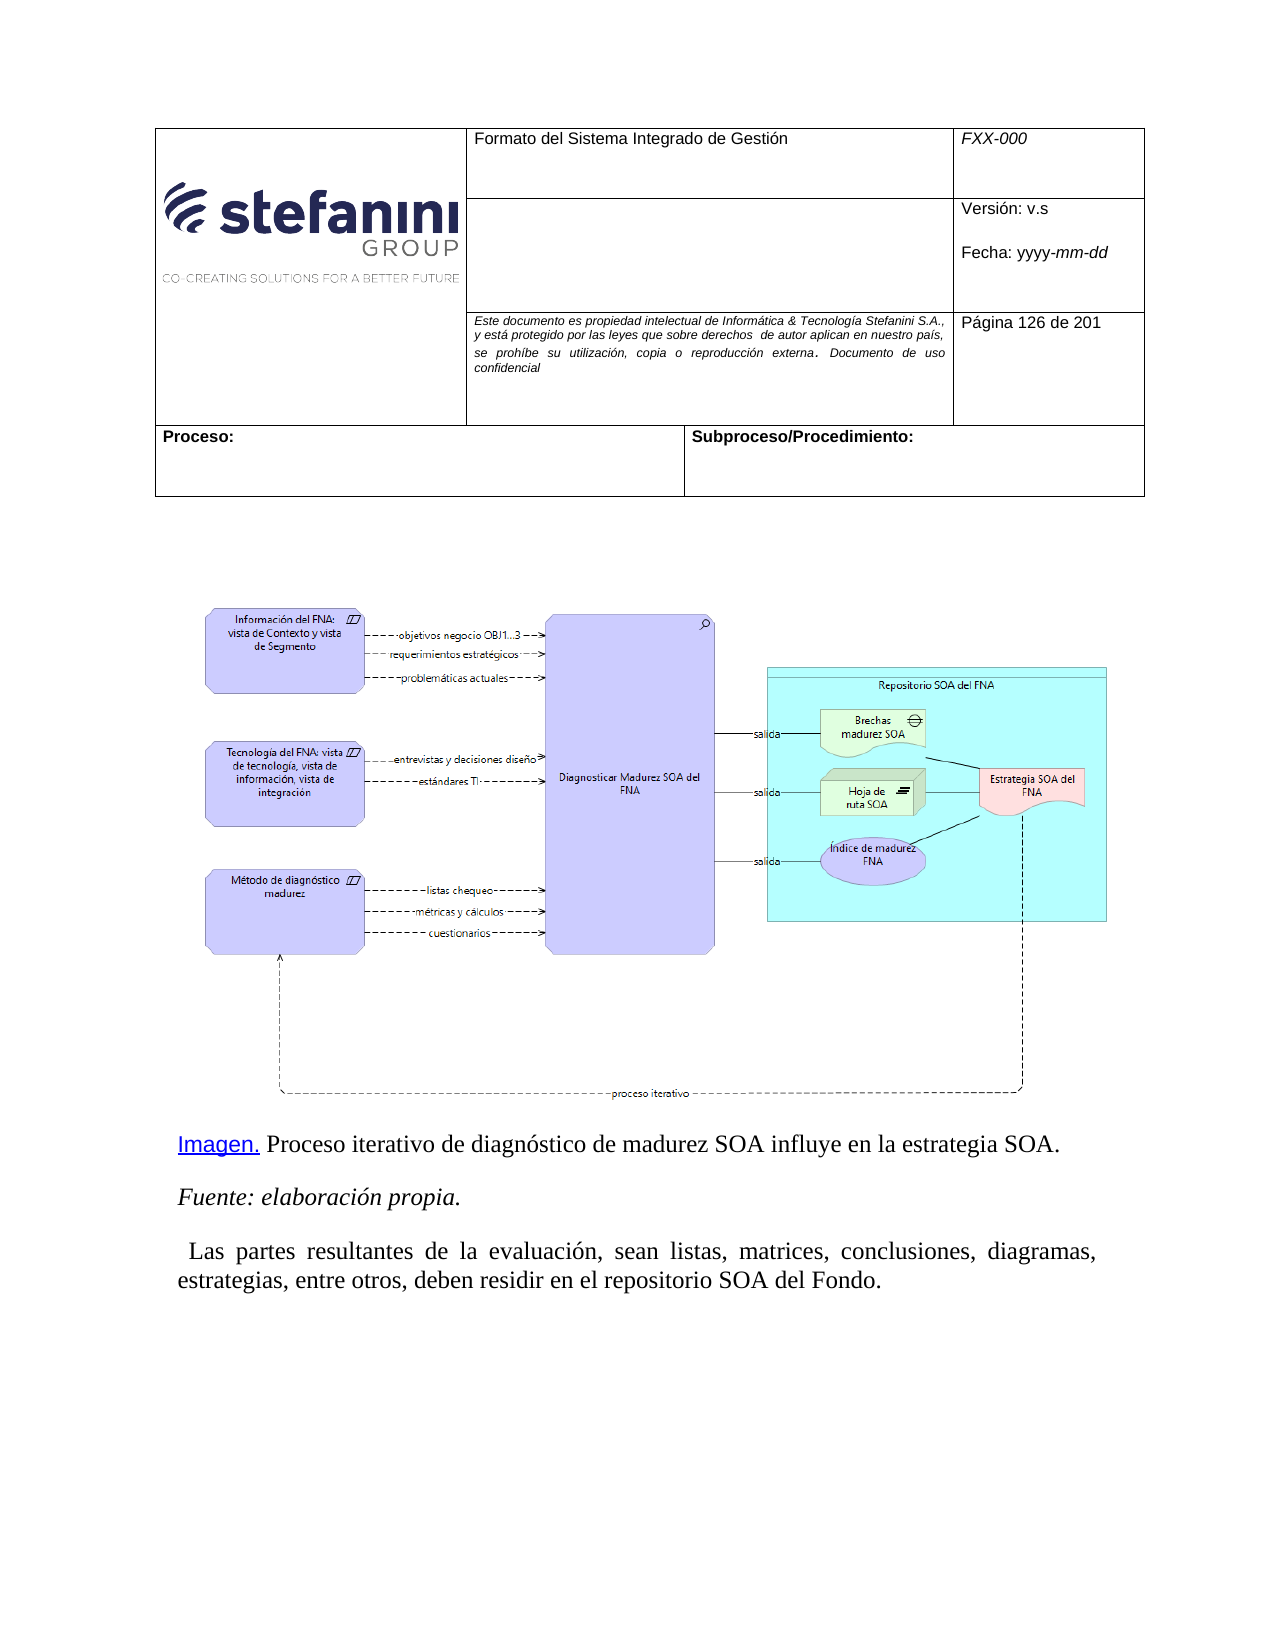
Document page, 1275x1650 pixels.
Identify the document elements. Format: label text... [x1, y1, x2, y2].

text Las partes resultantes de la evaluación, sean listas, matrices, conclusiones, diagramas, estrategias, entre otros, deben residir en el repositorio SOA del Fondo. [177, 1236, 1098, 1294]
picture [196, 599, 1115, 1117]
picture [162, 182, 460, 286]
text Fuente: elaboración propia. [177, 1182, 1098, 1211]
text Imagen. Proceso iterativo de diagnóstico de madurez SOA influye en la estrategia SOA. [177, 1129, 1098, 1157]
